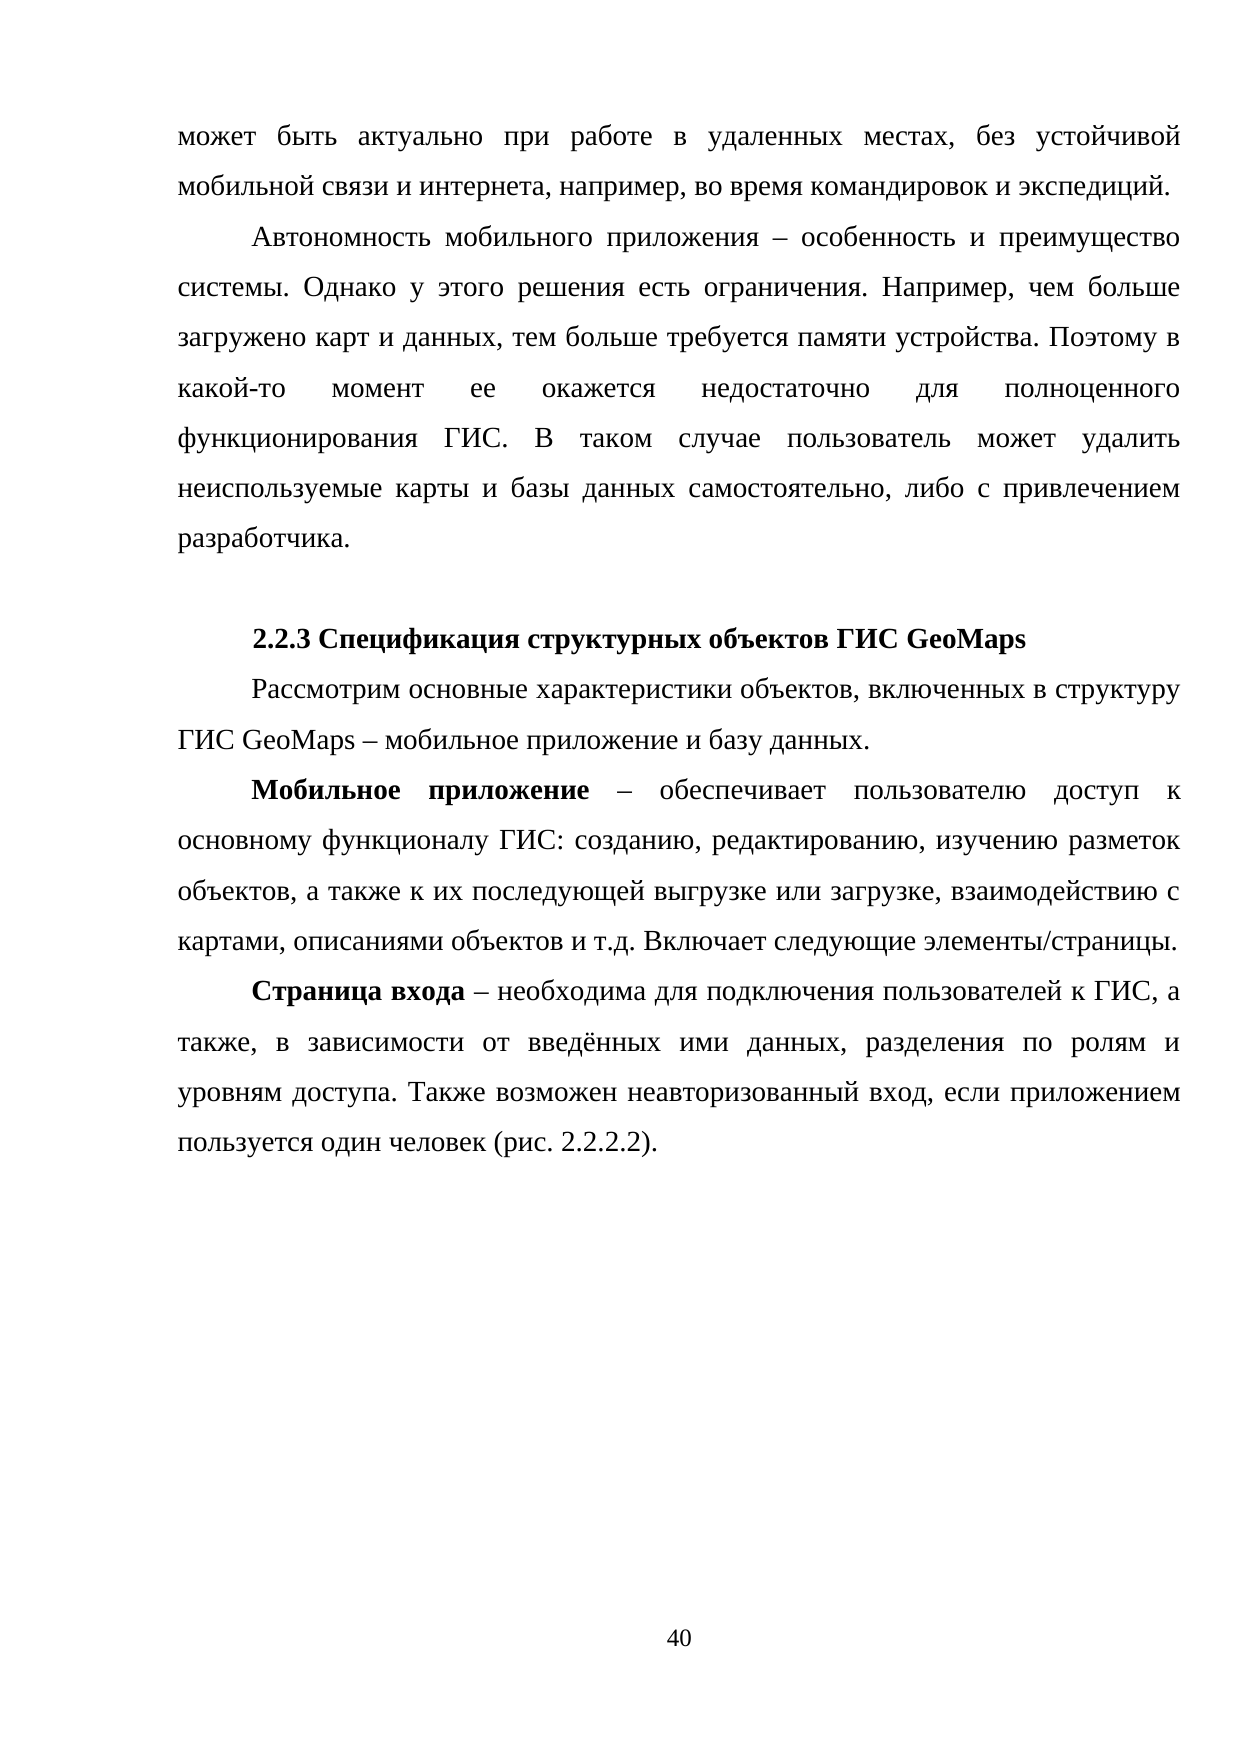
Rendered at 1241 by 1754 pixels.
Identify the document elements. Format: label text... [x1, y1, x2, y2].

text Мобильное приложение – обеспечивает пользователю доступ к основному функционалу ГИС: созданию, редактированию, изучению разметок объектов, а также к их последующей выгрузке или загрузке, взаимодействию с картами, описаниями объектов и т.д. Включает следующие элементы/страницы. [177, 772, 1181, 957]
text Автономность мобильного приложения – особенность и преимущество системы. Однако у этого решения есть ограничения. Например, чем больше загружено карт и данных, тем больше требуется памяти устройства. Поэтому в какой-то момент ее окажется недостаточно для полноценного функционирования ГИС. В таком случае пользователь может удалить неиспользуемые карты и базы данных самостоятельно, либо с привлечением разработчика. [177, 219, 1181, 554]
text Страница входа – необходима для подключения пользователей к ГИС, а также, в зависимости от введённых ими данных, разделения по ролям и уровням доступа. Также возможен неавторизованный вход, если приложением пользуется один человек (рис. 2.2.2.2). [177, 973, 1181, 1158]
subtitle 2.2.3 Спецификация структурных объектов ГИС GeoMaps [177, 621, 1175, 655]
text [177, 118, 1181, 202]
text Рассмотрим основные характеристики объектов, включенных в структуру ГИС GeoMaps – мобильное приложение и базу данных. [177, 672, 1181, 755]
